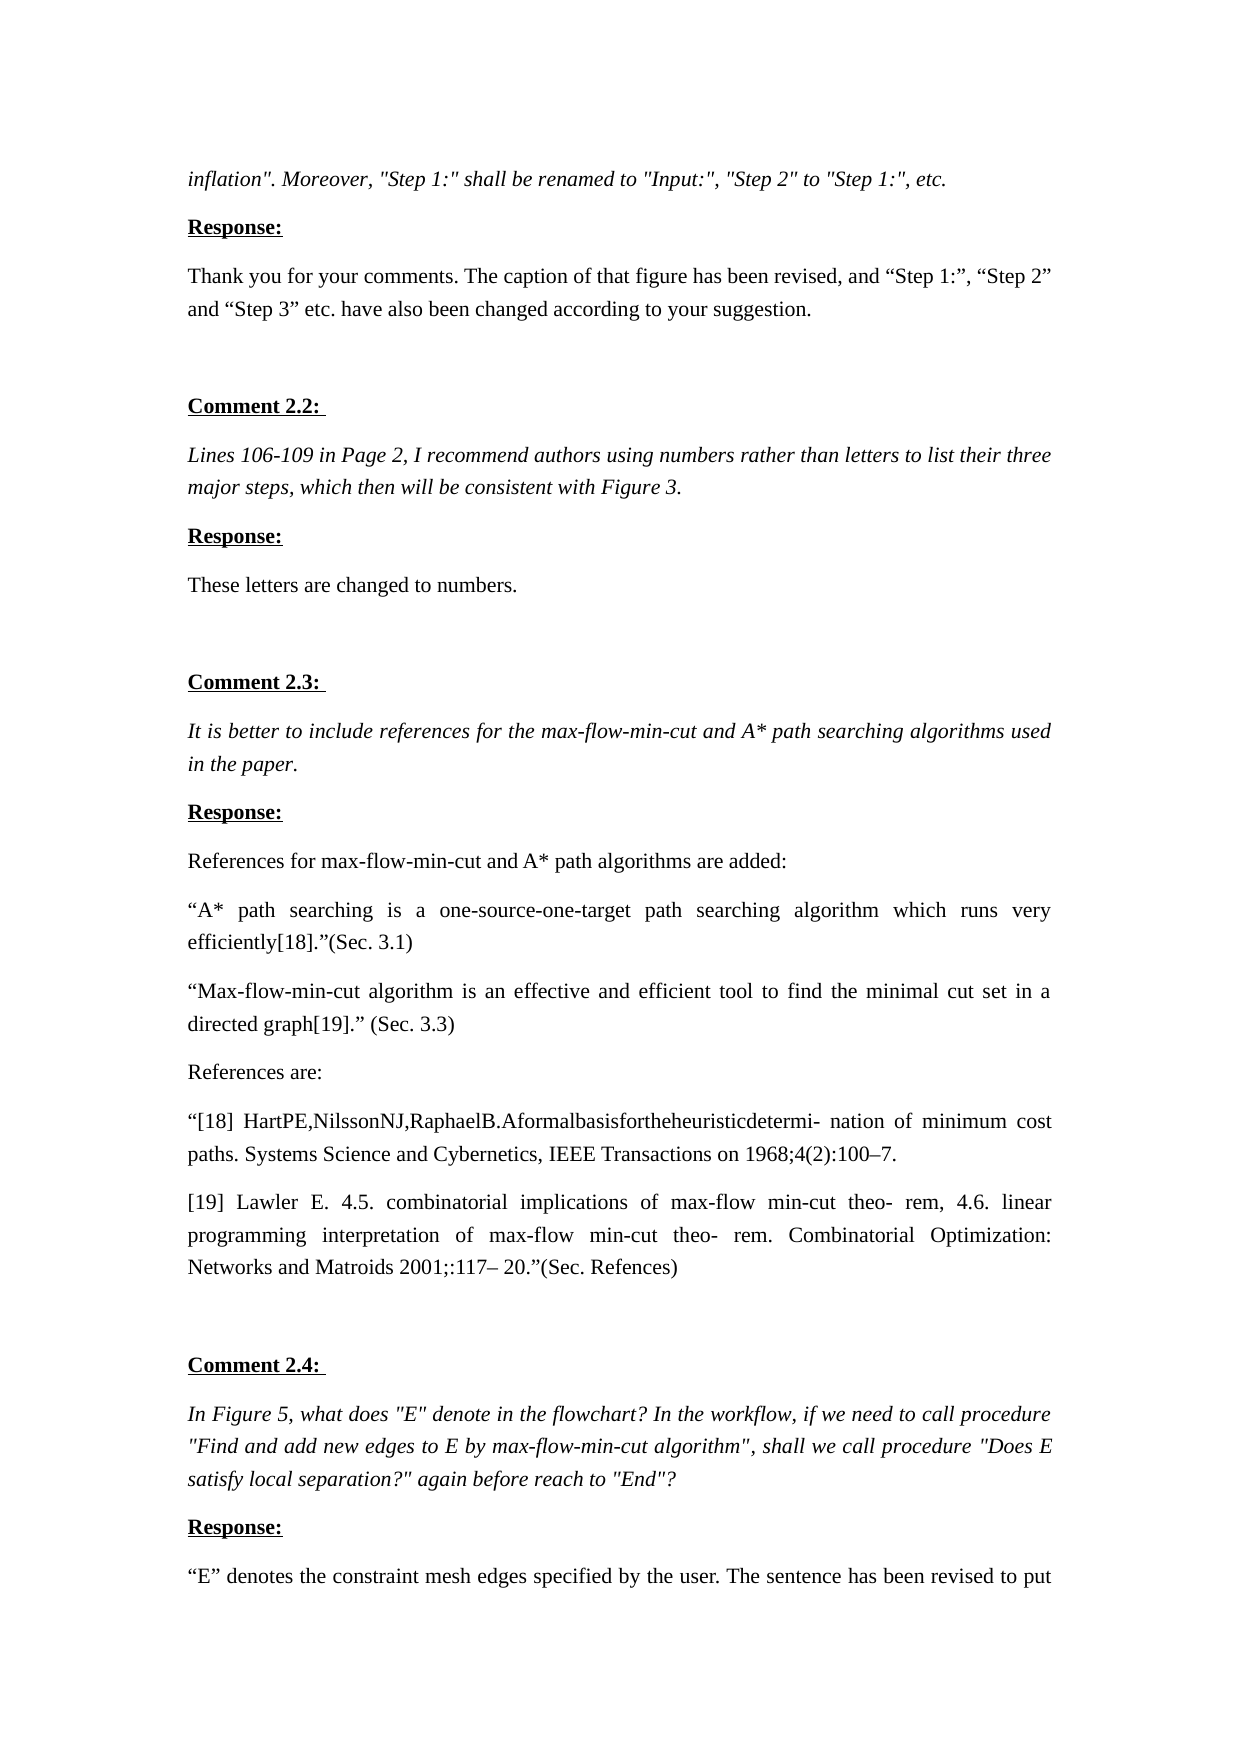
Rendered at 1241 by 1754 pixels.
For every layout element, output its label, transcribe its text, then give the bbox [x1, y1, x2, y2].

text Thank you for your comments. The caption of that figure has been revised, and “Step 1:”, “Step 2” and “Step 3” etc. have also been changed according to your suggestion. [187, 259, 1053, 324]
text Lines 106-109 in Page 2, I recommend authors using numbers rather than letters to list their three major steps, which then will be consistent with Figure 3. [187, 438, 1053, 503]
text Response: [187, 519, 1053, 552]
text Comment 2.3: [187, 666, 1053, 698]
text “Max-flow-min-cut algorithm is an effective and efficient tool to find the minimal cut set in a directed graph[19].” (Sec. 3.3) [187, 974, 1053, 1039]
text Response: [187, 796, 1053, 828]
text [187, 1559, 1053, 1592]
text Comment 2.2: [187, 389, 1053, 422]
text In Figure 5, what does "E" denote in the flowchart? In the workflow, if we need to call procedure "Find and add new edges to E by max-flow-min-cut algorithm", shall we call procedure "Does E satisfy local separation?" again before reach to "End"? [187, 1397, 1053, 1494]
text Response: [187, 211, 1053, 243]
text “[18] HartPE,NilssonNJ,RaphaelB.Aformalbasisfortheheuristicdetermi- nation of minimum cost paths. Systems Science and Cybernetics, IEEE Transactions on 1968;4(2):100–7. [187, 1104, 1053, 1169]
text [19] Lawler E. 4.5. combinatorial implications of max-flow min-cut theo- rem, 4.6. linear programming interpretation of max-flow min-cut theo- rem. Combinatorial Optimization: Networks and Matroids 2001;:117– 20.”(Sec. Refences) [187, 1186, 1053, 1283]
text Comment 2.4: [187, 1348, 1053, 1381]
text These letters are changed to numbers. [187, 568, 1053, 601]
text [187, 162, 1053, 194]
text Response: [187, 1511, 1053, 1543]
text It is better to include references for the max-flow-min-cut and A* path searching algorithms used in the paper. [187, 714, 1053, 779]
text References for max-flow-min-cut and A* path algorithms are added: [187, 844, 1053, 877]
text “A* path searching is a one-source-one-target path searching algorithm which runs very efficiently[18].”(Sec. 3.1) [187, 893, 1053, 958]
text References are: [187, 1056, 1053, 1088]
